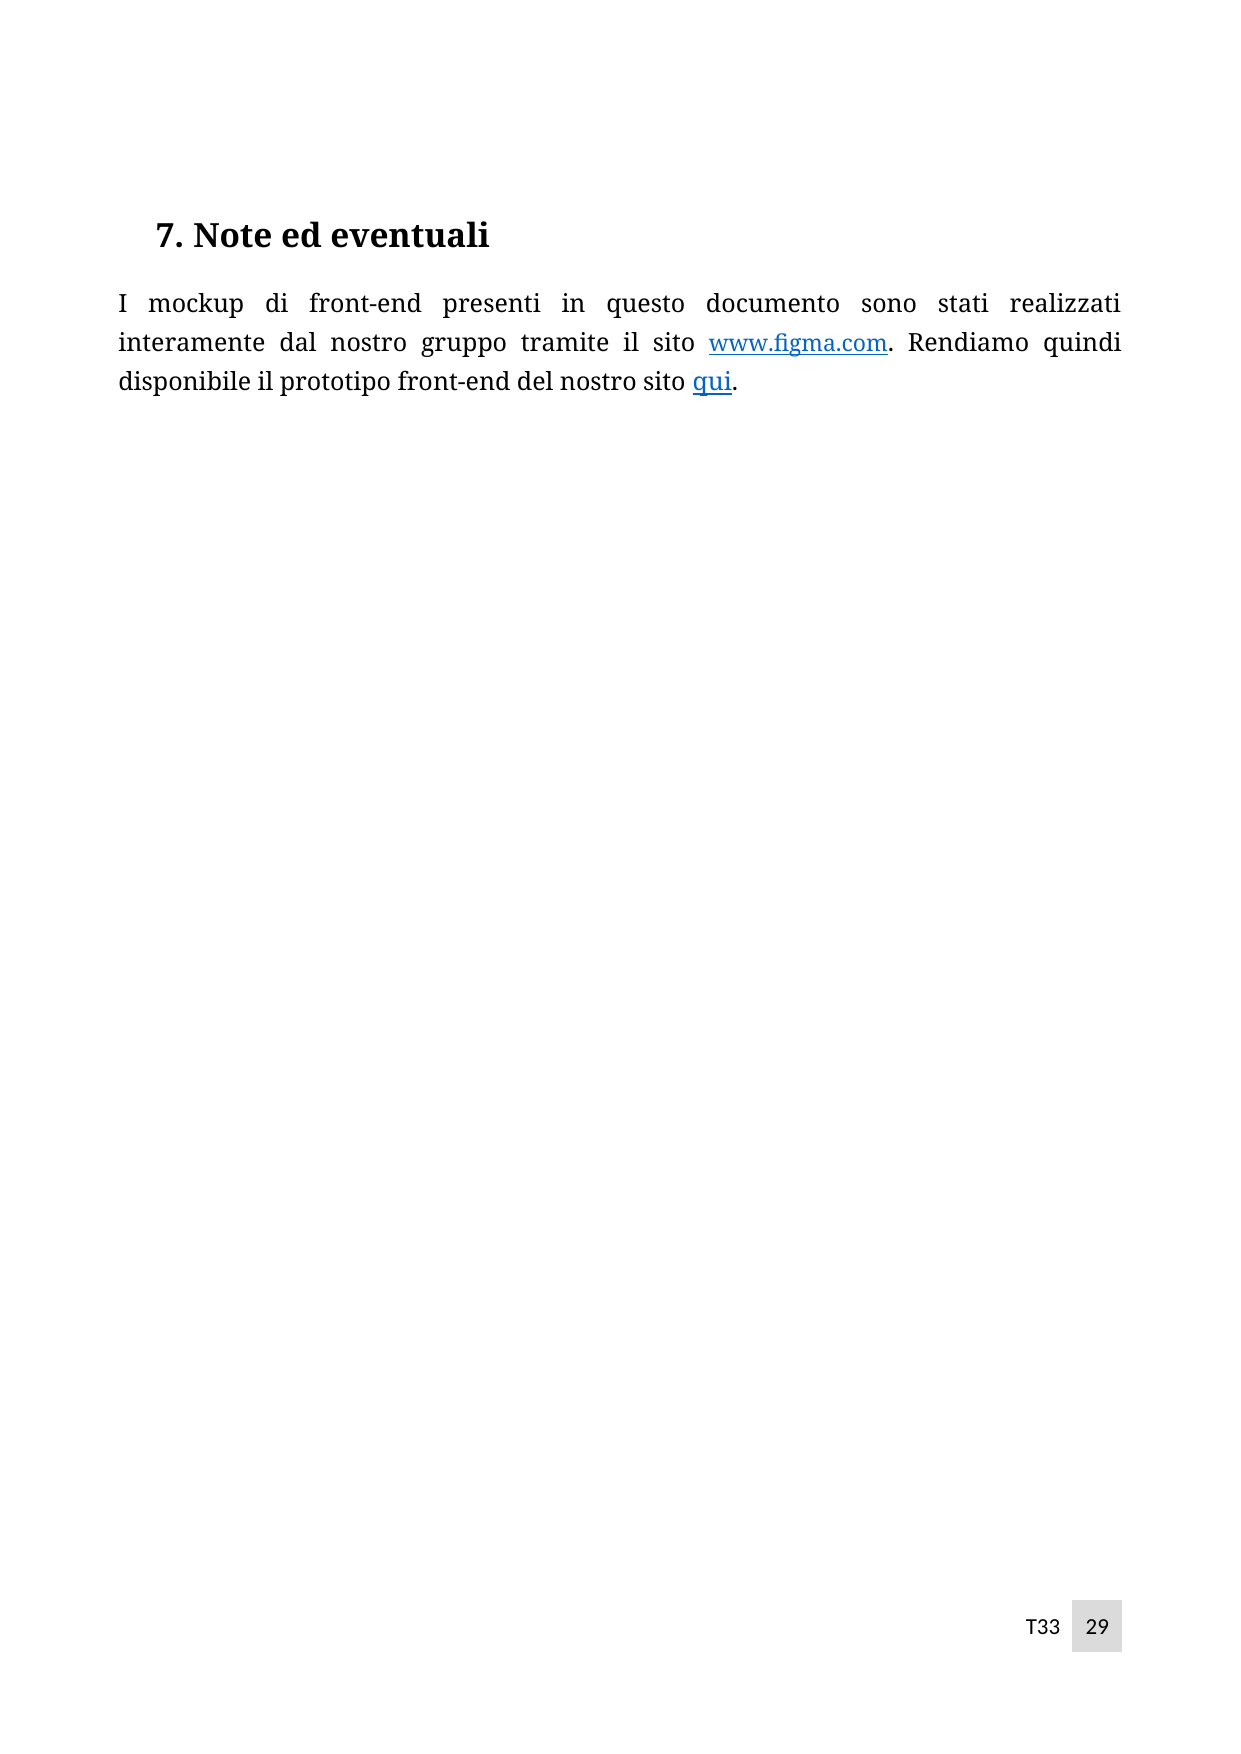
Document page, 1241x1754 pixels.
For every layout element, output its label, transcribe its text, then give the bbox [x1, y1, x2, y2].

text I mockup di front-end presenti in questo documento sono stati realizzati interamente dal nostro gruppo tramite il sito www.figma.com. Rendiamo quindi disponibile il prototipo front-end del nostro sito qui. [118, 286, 1122, 398]
subtitle Note ed eventuali [156, 212, 1122, 257]
